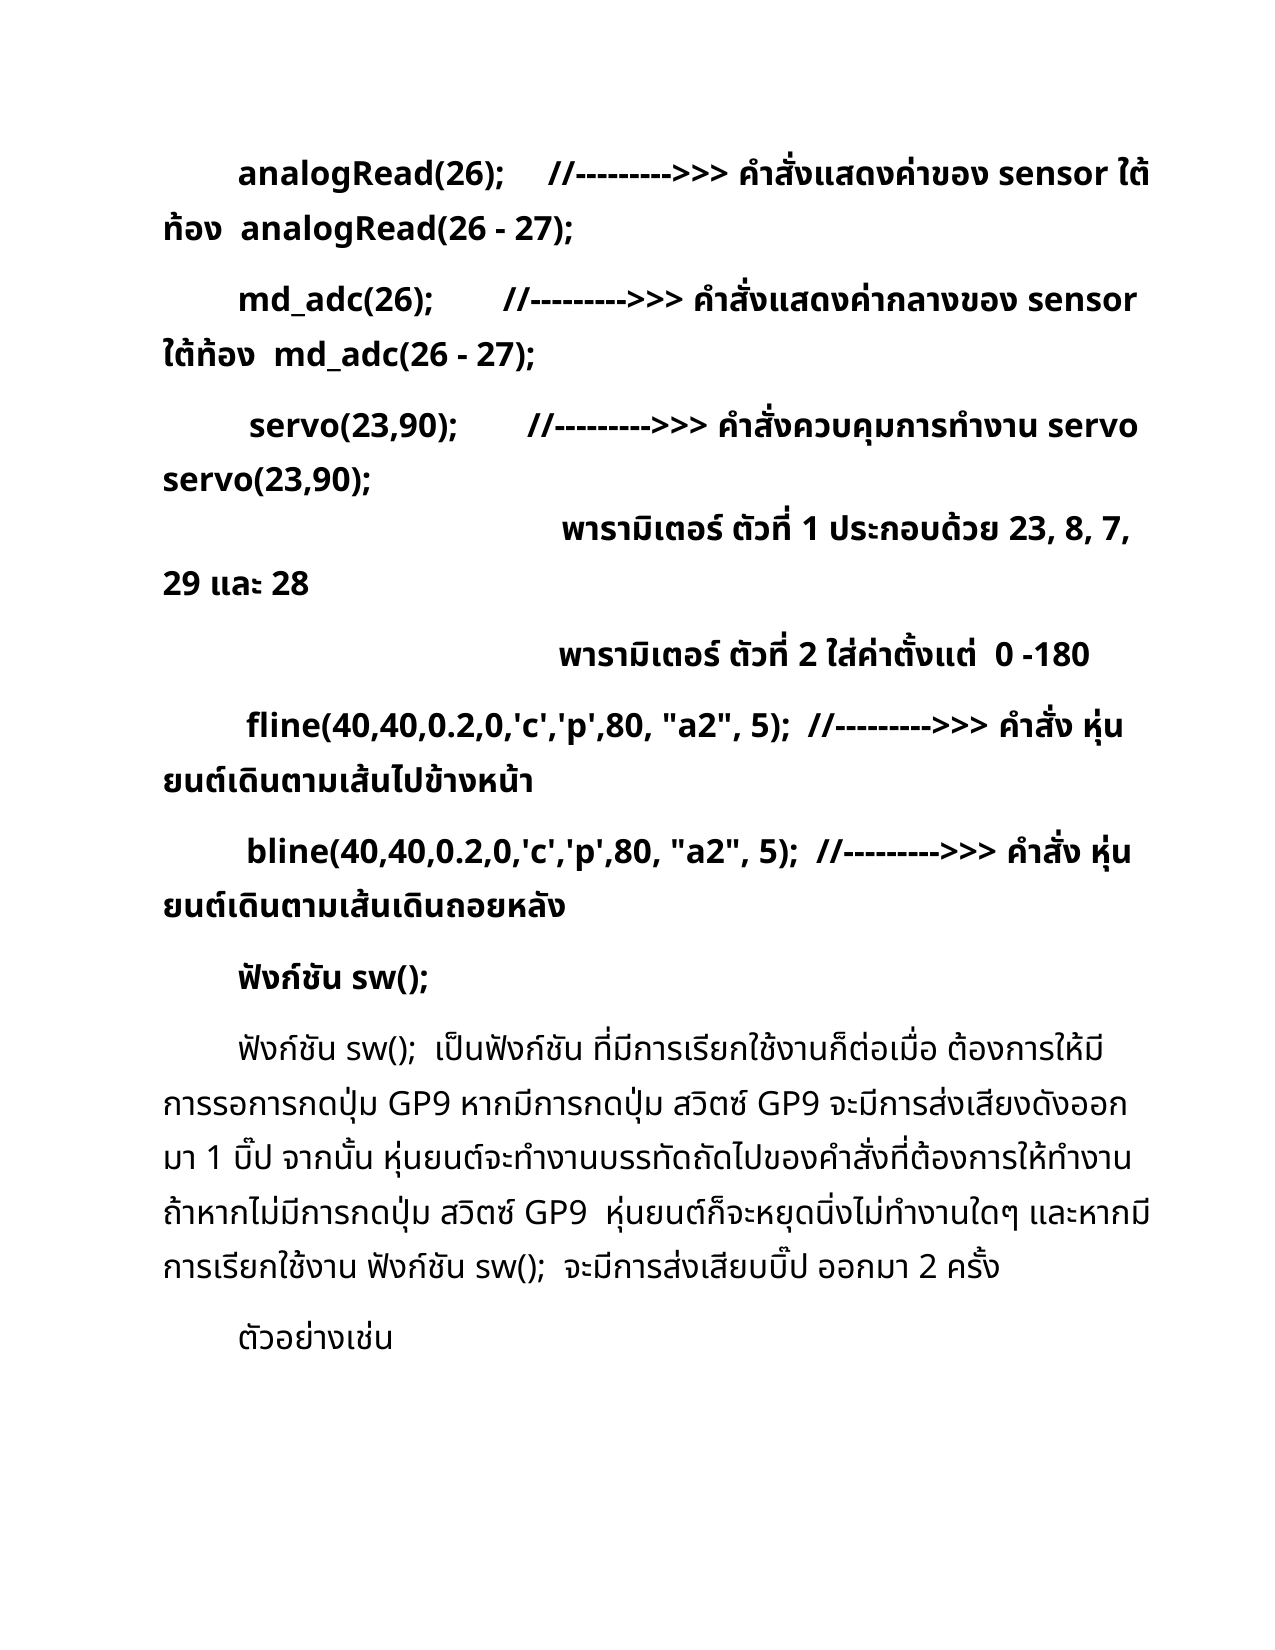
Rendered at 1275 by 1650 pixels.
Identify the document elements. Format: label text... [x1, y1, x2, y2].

text bline(40,40,0.2,0,'c','p',80, "a2", 5); //--------->>> คำสั่ง หุ่นยนต์เดินตามเส้นเดินถอยหลัง [162, 828, 1152, 933]
text analogRead(26); //--------->>> คำสั่งแสดงค่าของ sensor ใต้ท้อง analogRead(26 - 27); [162, 150, 1152, 255]
text พารามิเตอร์ ตัวที่ 2 ใส่ค่าตั้งแต่ 0 -180 [162, 631, 1152, 682]
text servo(23,90); //--------->>> คำสั่งควบคุมการทำงาน servo servo(23,90); พารามิเตอร์ ตัวที่ 1 ประกอบด้วย 23, 8, 7, 29 และ 28 [162, 402, 1152, 610]
text ฟังก์ชัน sw(); เป็นฟังก์ชัน ที่มีการเรียกใช้งานก็ต่อเมื่อ ต้องการให้มีการรอการกดปุ่ม GP9 หากมีการกดปุ่ม สวิตซ์ GP9 จะมีการส่งเสียงดังออกมา 1 บิ๊ป จากนั้น หุ่นยนต์จะทำงานบรรทัดถัดไปของคำสั่งที่ต้องการให้ทำงาน ถ้าหากไม่มีการกดปุ่ม สวิตซ์ GP9 หุ่นยนต์ก็จะหยุดนิ่งไม่ทำงานใดๆ และหากมีการเรียกใช้งาน ฟังก์ชัน sw(); จะมีการส่งเสียบบิ๊ป ออกมา 2 ครั้ง [162, 1025, 1152, 1294]
text ฟังก์ชัน sw(); [162, 953, 1152, 1004]
text ตัวอย่างเช่น [162, 1314, 1152, 1365]
text fline(40,40,0.2,0,'c','p',80, "a2", 5); //--------->>> คำสั่ง หุ่นยนต์เดินตามเส้นไปข้างหน้า [162, 702, 1152, 807]
text md_adc(26); //--------->>> คำสั่งแสดงค่ากลางของ sensor ใต้ท้อง md_adc(26 - 27); [162, 276, 1152, 381]
